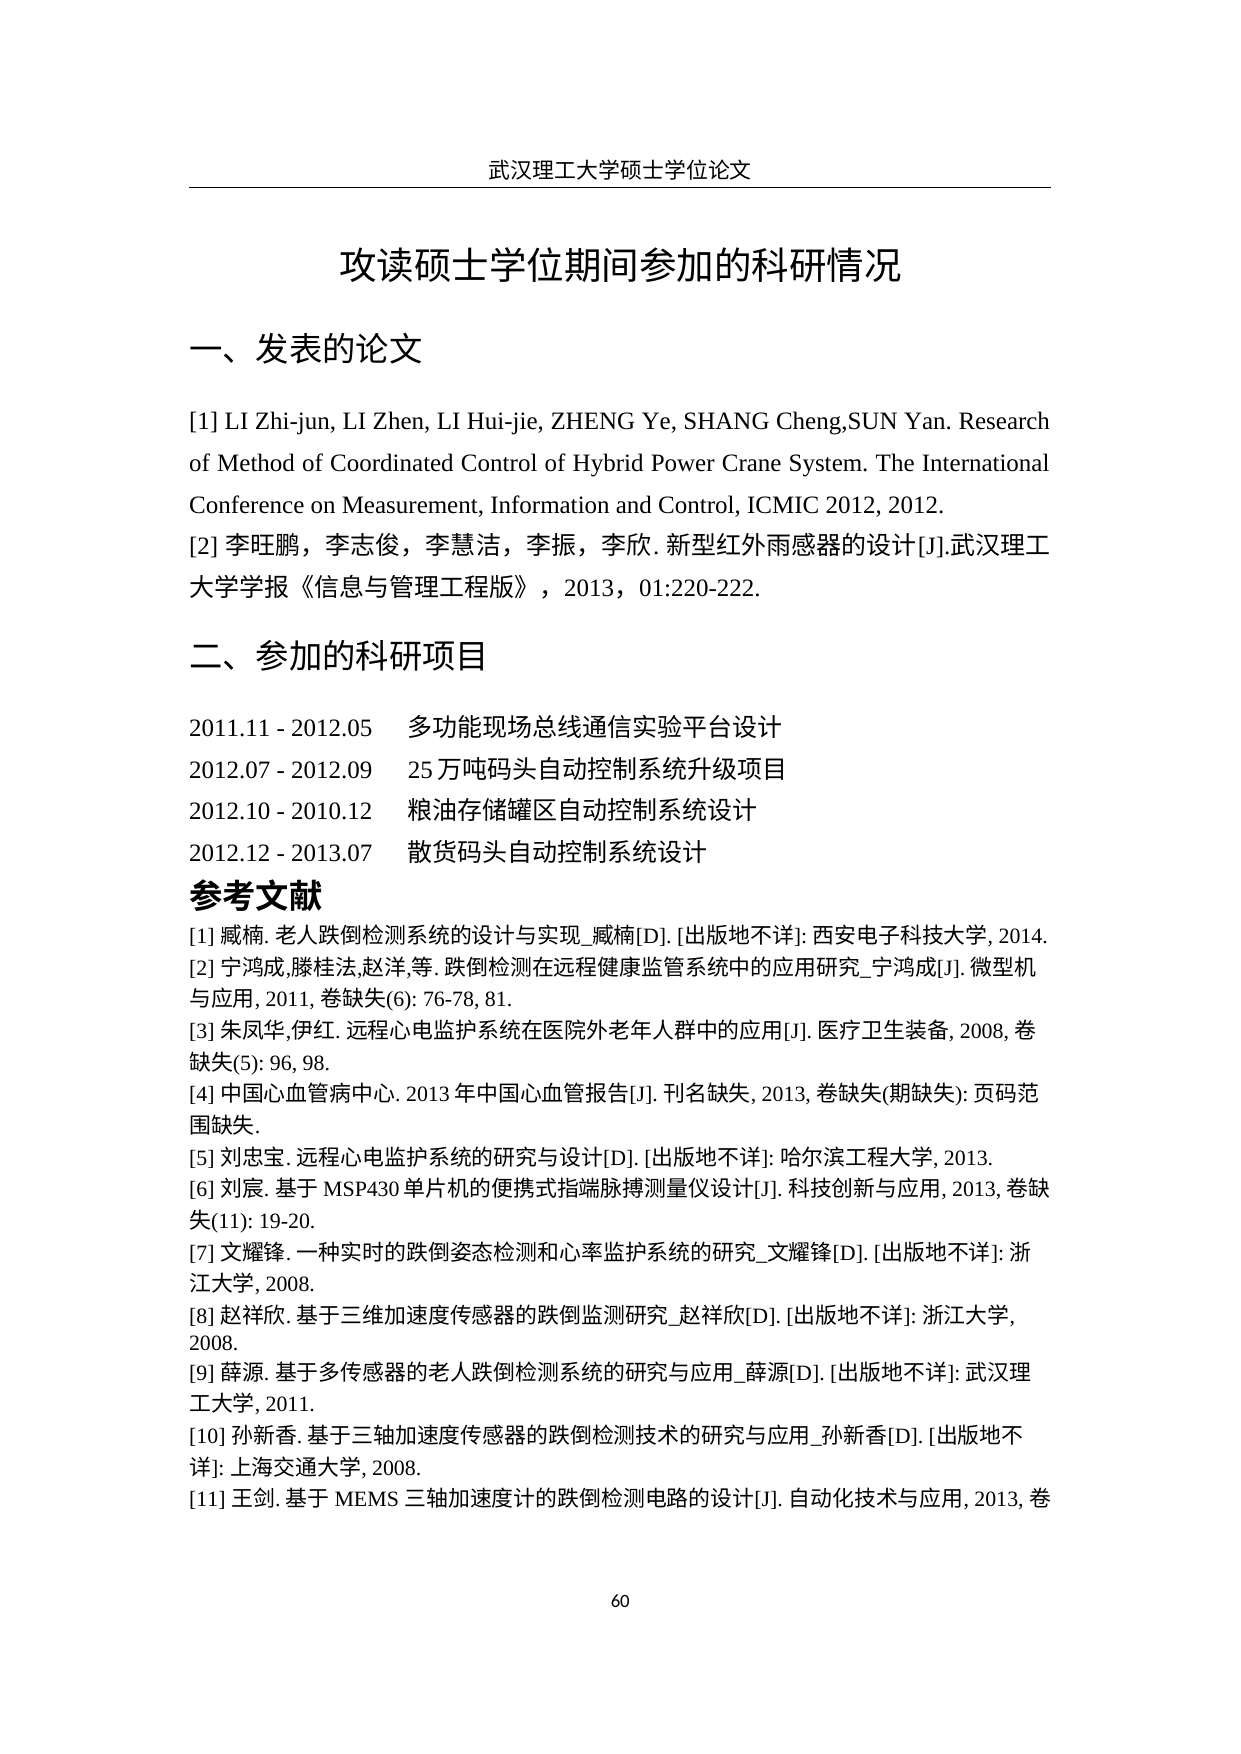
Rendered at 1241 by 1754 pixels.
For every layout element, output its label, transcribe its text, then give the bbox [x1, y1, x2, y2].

text [8] 赵祥欣. 基于三维加速度传感器的跌倒监测研究_赵祥欣[D]. [出版地不详]: 浙江大学, 2008. [189, 1298, 1051, 1355]
text [10] 孙新香. 基于三轴加速度传感器的跌倒检测技术的研究与应用_孙新香[D]. [出版地不详]: 上海交通大学, 2008. [189, 1418, 1051, 1481]
text 2011.11 - 2012.05 多功能现场总线通信实验平台设计 [189, 703, 1051, 745]
text 2012.10 - 2010.12 粮油存储罐区自动控制系统设计 [189, 786, 1051, 828]
text [3] 朱凤华,伊红. 远程心电监护系统在医院外老年人群中的应用[J]. 医疗卫生装备, 2008, 卷缺失(5): 96, 98. [189, 1013, 1051, 1076]
text [4] 中国心血管病中心. 2013年中国心血管报告[J]. 刊名缺失, 2013, 卷缺失(期缺失): 页码范围缺失. [189, 1076, 1051, 1139]
text [5] 刘忠宝. 远程心电监护系统的研究与设计[D]. [出版地不详]: 哈尔滨工程大学, 2013. [189, 1139, 1051, 1171]
text [2] 李旺鹏，李志俊，李慧洁，李振，李欣. 新型红外雨感器的设计[J].武汉理工大学学报《信息与管理工程版》，2013，01:220-222. [189, 521, 1051, 605]
text [6] 刘宸. 基于MSP430单片机的便携式指端脉搏测量仪设计[J]. 科技创新与应用, 2013, 卷缺失(11): 19-20. [189, 1171, 1051, 1234]
text 二、参加的科研项目 [189, 630, 1051, 678]
text [9] 薛源. 基于多传感器的老人跌倒检测系统的研究与应用_薛源[D]. [出版地不详]: 武汉理工大学, 2011. [189, 1355, 1051, 1418]
text [1] 臧楠. 老人跌倒检测系统的设计与实现_臧楠[D]. [出版地不详]: 西安电子科技大学, 2014. [189, 918, 1051, 949]
text [7] 文耀锋. 一种实时的跌倒姿态检测和心率监护系统的研究_文耀锋[D]. [出版地不详]: 浙江大学, 2008. [189, 1234, 1051, 1298]
text [1] LI Zhi-jun, LI Zhen, LI Hui-jie, ZHENG Ye, SHANG Cheng,SUN Yan. Research of Method of Coordinated Control of Hybrid Power Crane System. The International Conference on Measurement, Information and Control, ICMIC 2012, 2012. [189, 396, 1051, 521]
text 攻读硕士学位期间参加的科研情况 [189, 246, 1051, 288]
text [189, 1481, 1051, 1513]
text 一、发表的论文 [189, 323, 1051, 371]
text 2012.07 - 2012.09 25万吨码头自动控制系统升级项目 [189, 745, 1051, 786]
text 2012.12 - 2013.07 散货码头自动控制系统设计 [189, 828, 1051, 870]
text [2] 宁鸿成,滕桂法,赵洋,等. 跌倒检测在远程健康监管系统中的应用研究_宁鸿成[J]. 微型机与应用, 2011, 卷缺失(6): 76-78, 81. [189, 949, 1051, 1013]
text 参考文献 [189, 870, 1051, 918]
